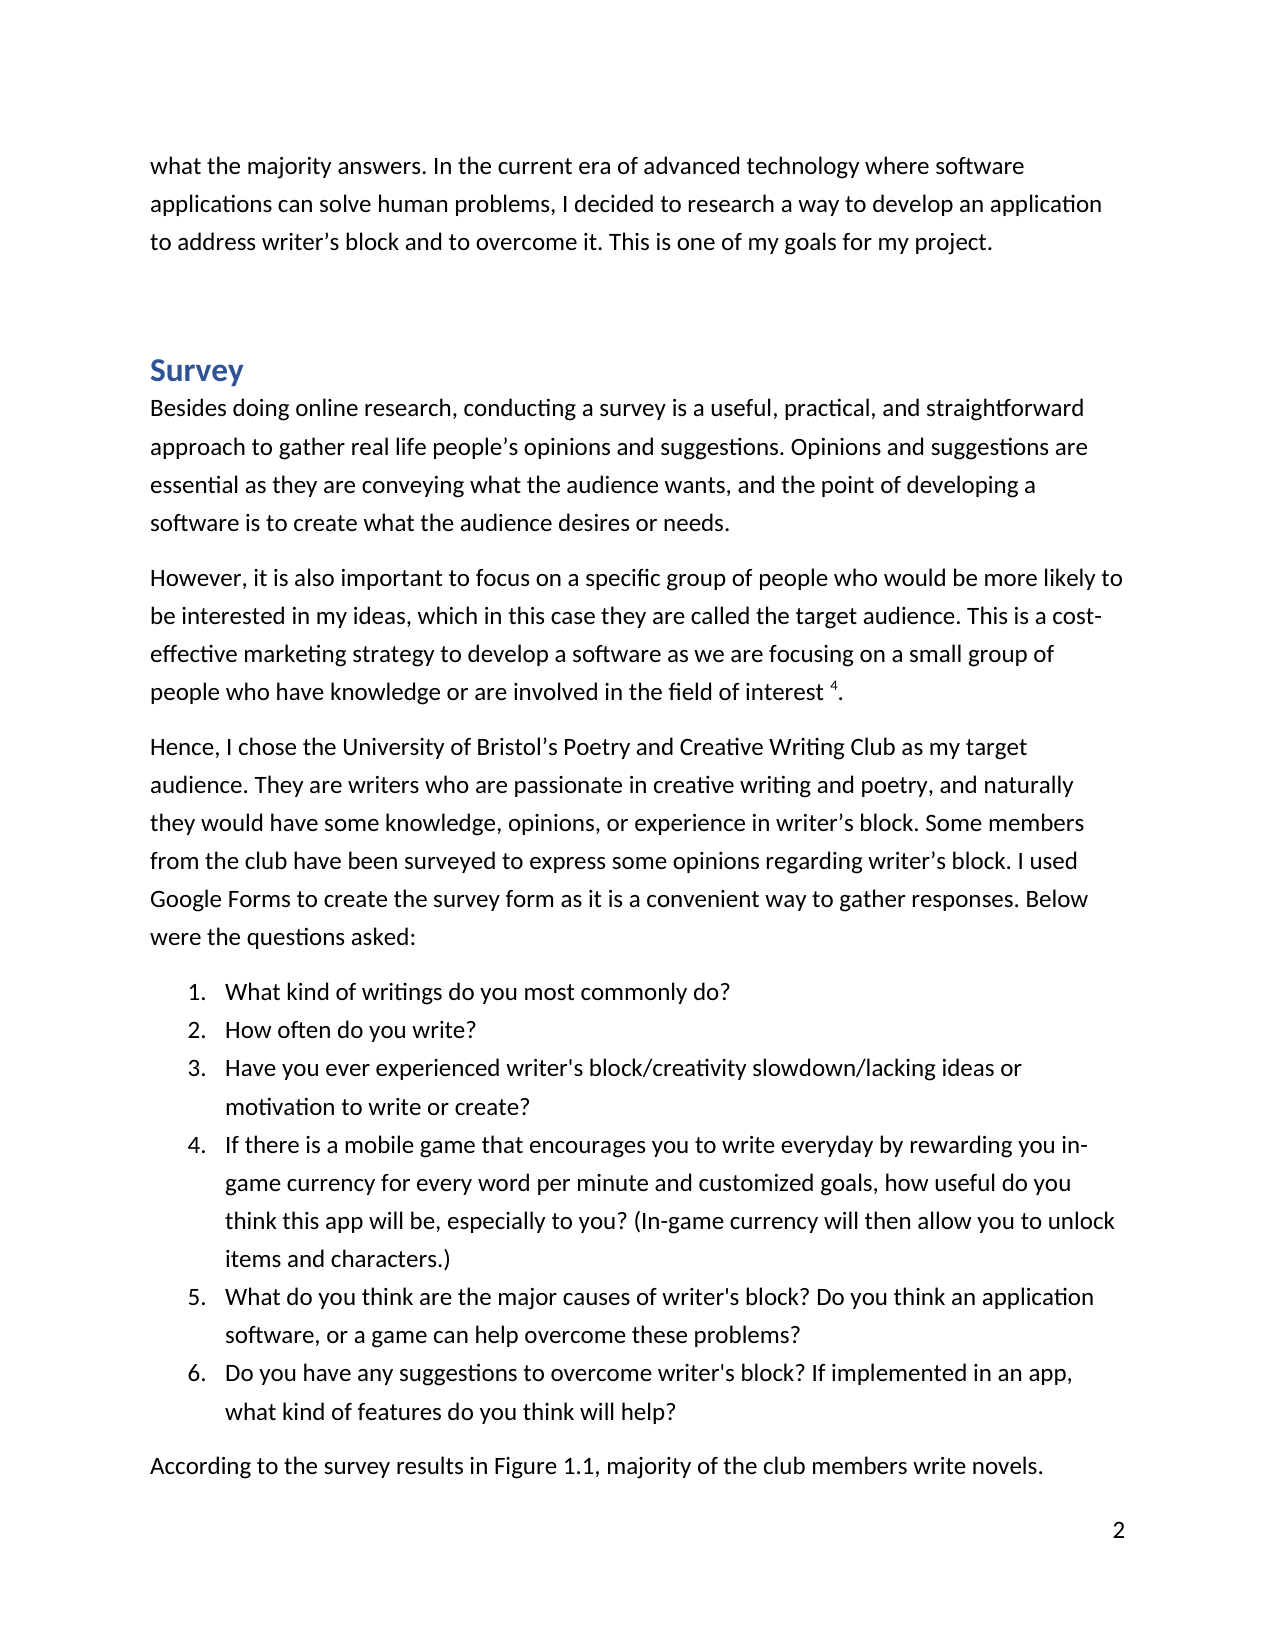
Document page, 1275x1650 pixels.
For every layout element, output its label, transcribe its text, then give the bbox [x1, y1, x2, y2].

text According to the survey results in Figure 1.1, majority of the club members write novels. [150, 1450, 1125, 1481]
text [150, 150, 1125, 257]
list How often do you write? [187, 1014, 1125, 1045]
text Hence, I chose the University of Bristol’s Poetry and Creative Writing Club as my target audience. They are writers who are passionate in creative writing and poetry, and naturally they would have some knowledge, opinions, or experience in writer’s block. Some members from the club have been surveyed to express some opinions regarding writer’s block. I used Google Forms to create the survey form as it is a convenient way to gather responses. Below were the questions asked: [150, 731, 1125, 952]
list Have you ever experienced writer's block/creativity slowdown/lacking ideas or motivation to write or create? [187, 1052, 1125, 1121]
list If there is a mobile game that encourages you to write everyday by rewarding you in-game currency for every word per minute and customized goals, how useful do you think this app will be, especially to you? (In-game currency will then allow you to unlock items and characters.) [187, 1129, 1125, 1274]
text However, it is also important to focus on a specific group of people who would be more likely to be interested in my ideas, which in this case they are called the target audience. This is a cost-effective marketing strategy to develop a software as we are focusing on a small group of people who have knowledge or are involved in the field of interest . [150, 562, 1125, 707]
text Besides doing online research, conducting a survey is a useful, practical, and straightforward approach to gather real life people’s opinions and suggestions. Opinions and suggestions are essential as they are conveying what the audience wants, and the point of developing a software is to create what the audience desires or needs. [150, 392, 1125, 537]
list Do you have any suggestions to overcome writer's block? If implemented in an app, what kind of features do you think will help? [187, 1357, 1125, 1426]
list What kind of writings do you most commonly do? [187, 976, 1125, 1007]
list What do you think are the major causes of writer's block? Do you think an application software, or a game can help overcome these problems? [187, 1281, 1125, 1350]
subtitle Survey [150, 348, 1125, 389]
